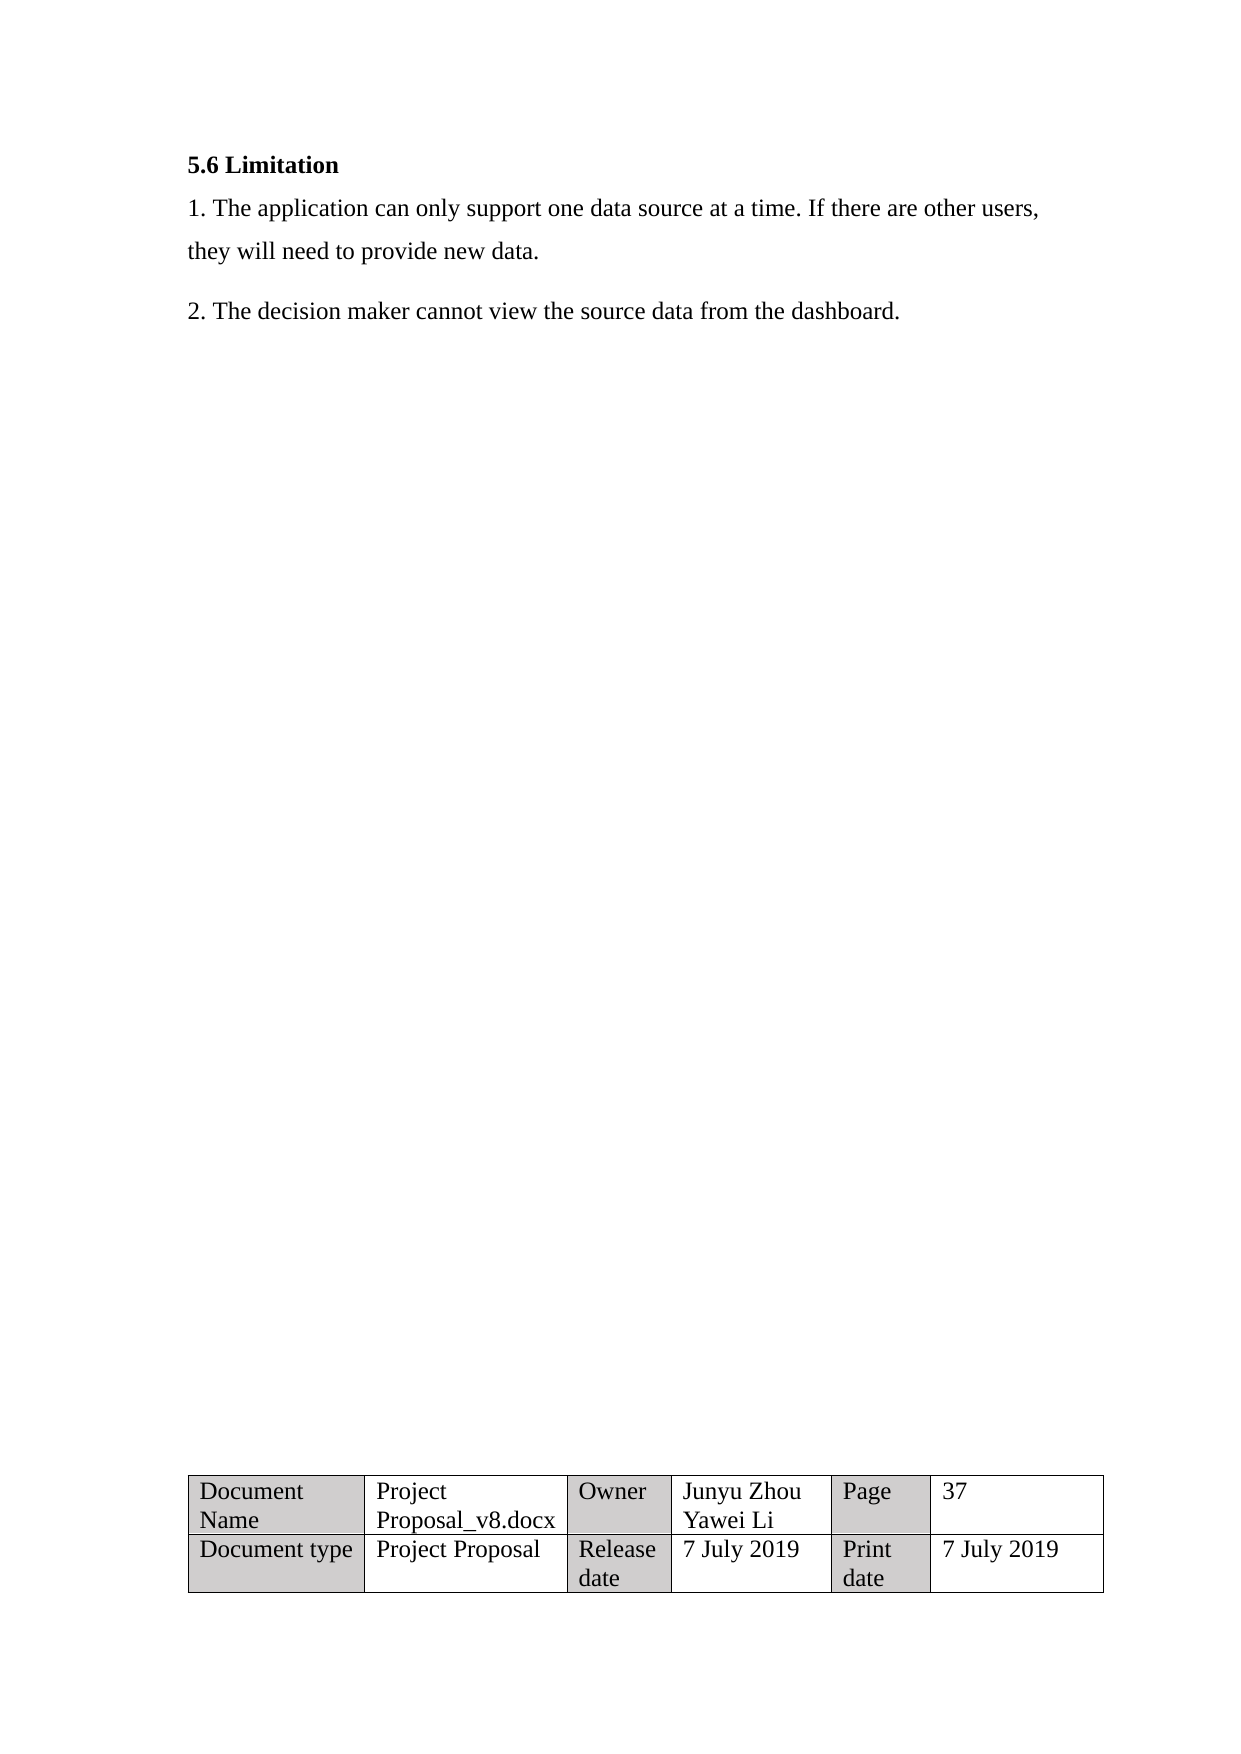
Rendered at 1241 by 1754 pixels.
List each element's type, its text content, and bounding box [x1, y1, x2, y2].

text 2. The decision maker cannot view the source data from the dashboard. [187, 296, 1053, 325]
subtitle 5.6 Limitation [187, 150, 1053, 179]
text 1. The application can only support one data source at a time. If there are other users, they will need to provide new data. [187, 193, 1053, 265]
